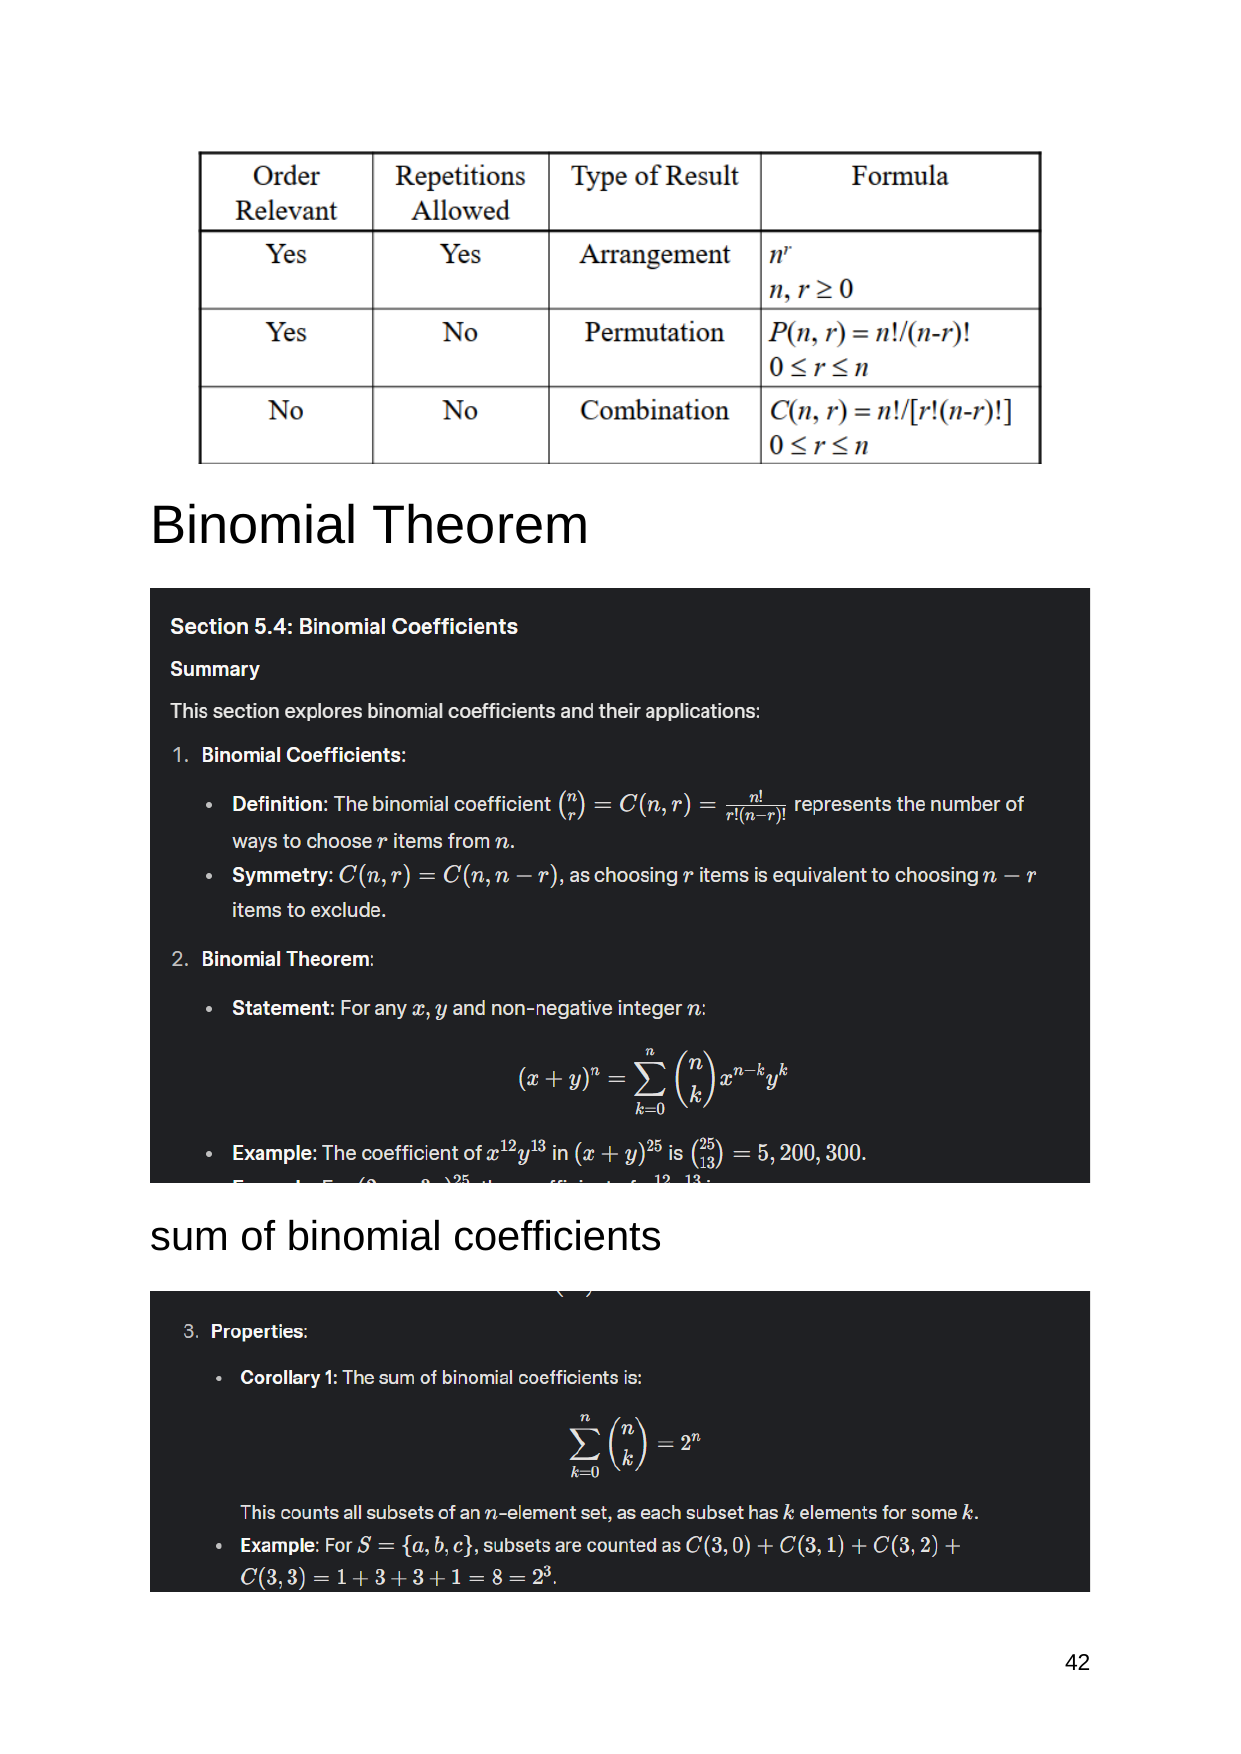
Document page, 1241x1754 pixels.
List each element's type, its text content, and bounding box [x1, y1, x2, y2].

picture [150, 1291, 1091, 1592]
title Binomial Theorem [150, 492, 1090, 554]
picture [197, 150, 1043, 464]
picture [150, 588, 1091, 1183]
subtitle sum of binomial coefficients [150, 1211, 1090, 1259]
